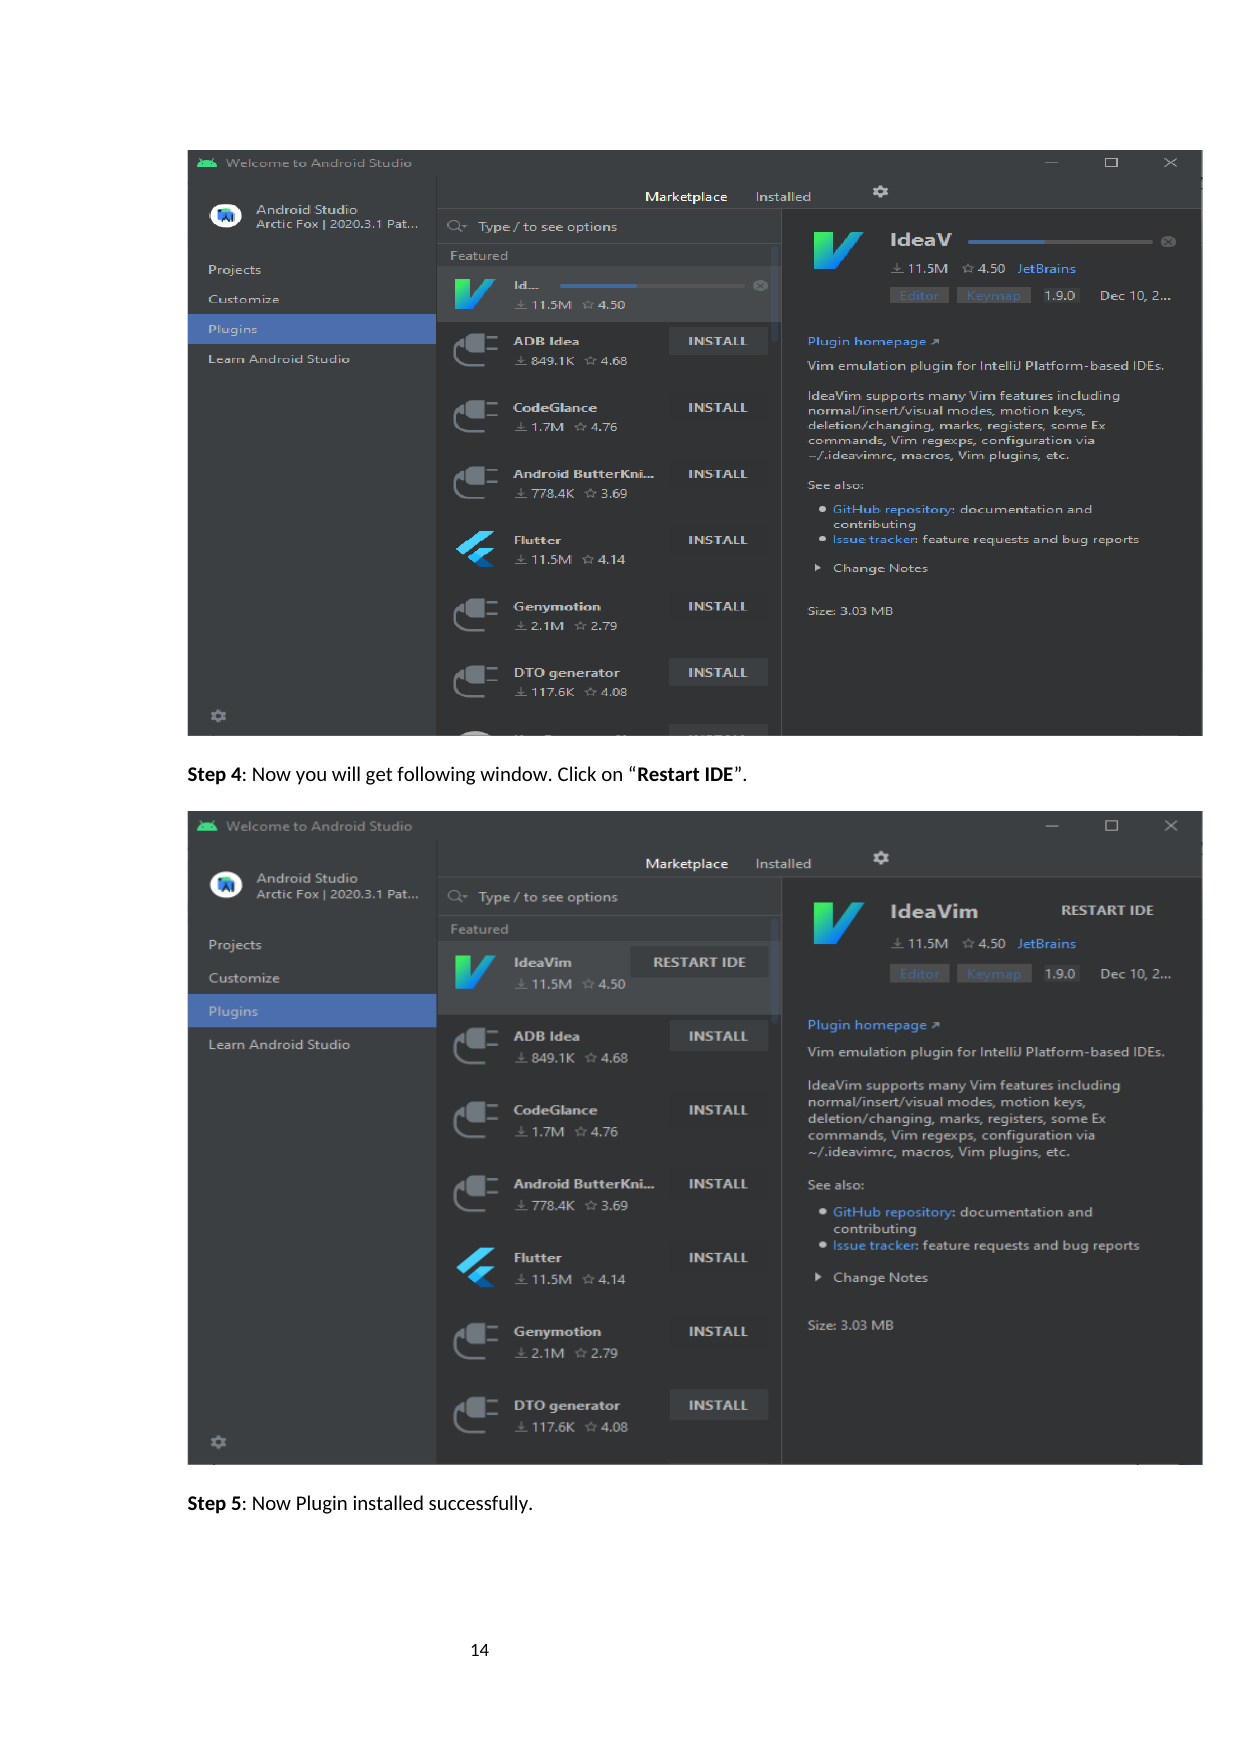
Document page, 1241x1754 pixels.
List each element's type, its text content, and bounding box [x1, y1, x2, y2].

text Step 5: Now Plugin installed successfully. [187, 1490, 1053, 1515]
picture [187, 150, 1203, 736]
picture [187, 811, 1203, 1465]
text Step 4: Now you will get following window. Click on “Restart IDE”. [187, 761, 1053, 786]
